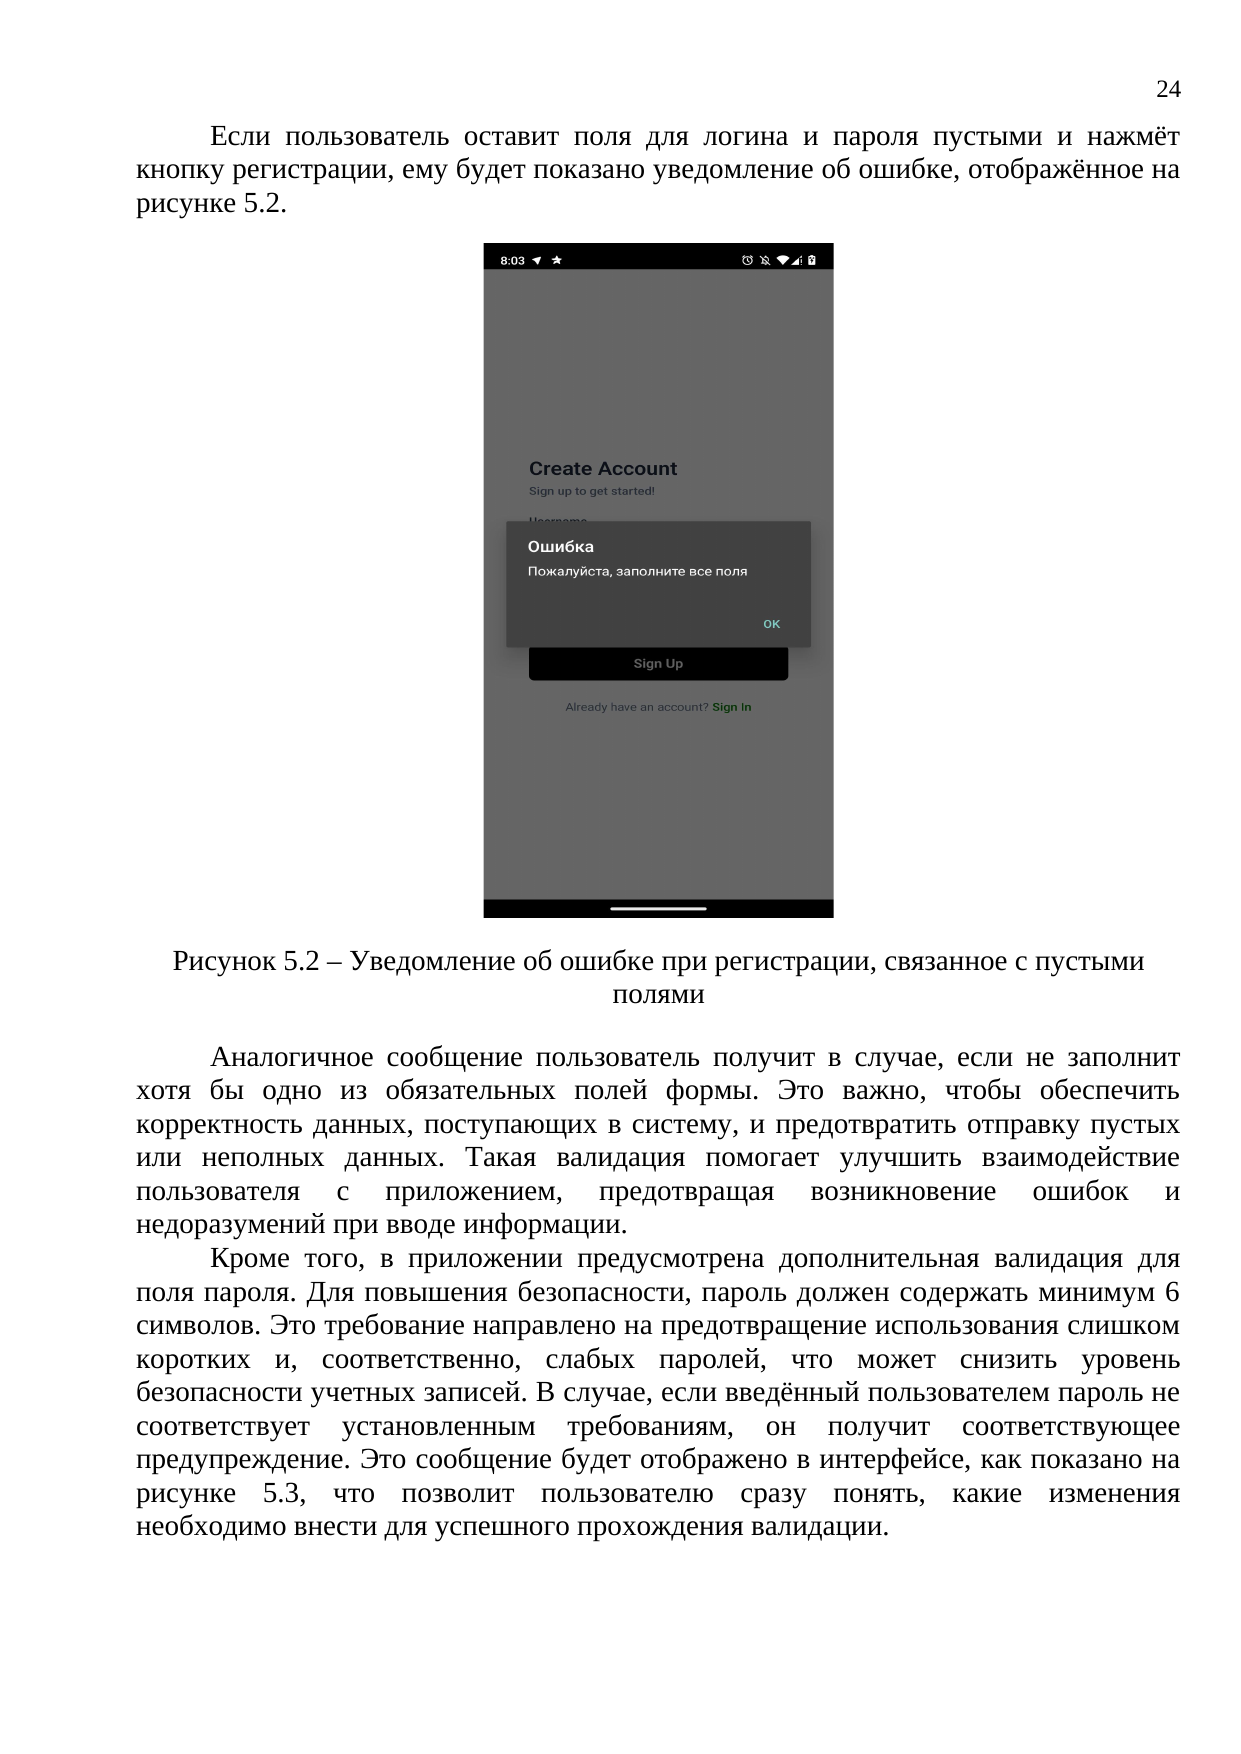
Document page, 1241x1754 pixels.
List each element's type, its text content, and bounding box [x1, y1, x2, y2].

text Рисунок 5.2 – Уведомление об ошибке при регистрации, связанное с пустыми полями [136, 943, 1181, 1010]
text Если пользователь оставит поля для логина и пароля пустыми и нажмёт кнопку регистрации, ему будет показано уведомление об ошибке, отображённое на рисунке 5.2. [136, 118, 1181, 219]
text Кроме того, в приложении предусмотрена дополнительная валидация для поля пароля. Для повышения безопасности, пароль должен содержать минимум 6 символов. Это требование направлено на предотвращение использования слишком коротких и, соответственно, слабых паролей, что может снизить уровень безопасности учетных записей. В случае, если введённый пользователем пароль не соответствует установленным требованиям, он получит соответствующее предупреждение. Это сообщение будет отображено в интерфейсе, как показано на рисунке 5.3, что позволит пользователю сразу понять, какие изменения необходимо внести для успешного прохождения валидации. [136, 1240, 1181, 1542]
text Аналогичное сообщение пользователь получит в случае, если не заполнит хотя бы одно из обязательных полей формы. Это важно, чтобы обеспечить корректность данных, поступающих в систему, и предотвратить отправку пустых или неполных данных. Такая валидация помогает улучшить взаимодействие пользователя с приложением, предотвращая возникновение ошибок и недоразумений при вводе информации. [136, 1039, 1181, 1240]
picture [483, 243, 834, 918]
